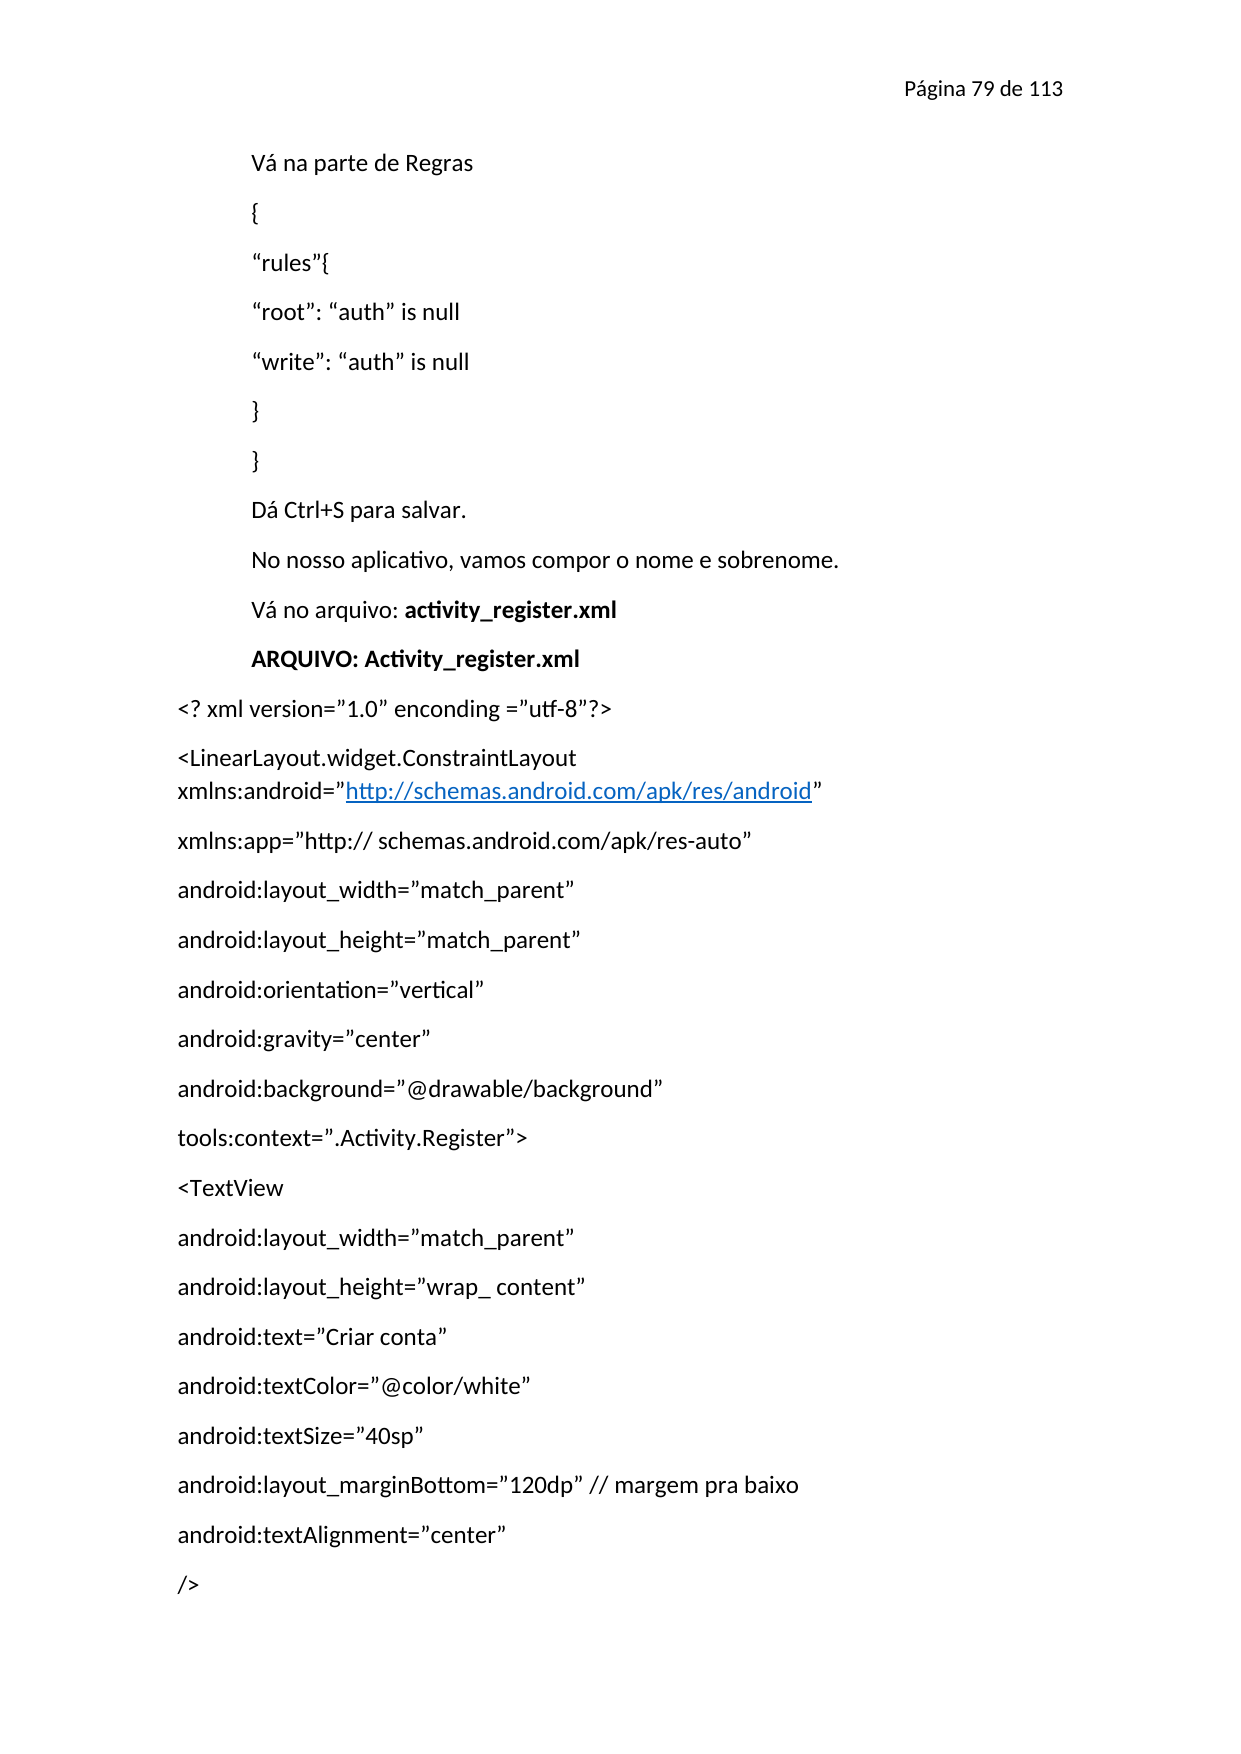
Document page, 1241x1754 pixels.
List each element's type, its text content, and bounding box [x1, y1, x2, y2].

text Vá no arquivo: activity_register.xml [177, 594, 1063, 624]
text android:textSize=”40sp” [177, 1420, 1063, 1451]
text “write”: “auth” is null [177, 346, 1063, 376]
text <? xml version=”1.0” enconding =”utf-8”?> [177, 693, 1063, 723]
text Dá Ctrl+S para salvar. [177, 495, 1063, 525]
text android:layout_width=”match_parent” [177, 875, 1063, 905]
text “rules”{ [177, 247, 1063, 277]
text android:text=”Criar conta” [177, 1321, 1063, 1351]
text android:layout_marginBottom=”120dp” // margem pra baixo [177, 1470, 1063, 1500]
text Vá na parte de Regras [177, 148, 1063, 178]
text android:orientation=”vertical” [177, 974, 1063, 1004]
text ARQUIVO: Activity_register.xml [177, 643, 1063, 674]
text android:textAlignment=”center” [177, 1519, 1063, 1550]
text } [177, 396, 1063, 426]
text /> [177, 1569, 1063, 1599]
text android:layout_height=”wrap_ content” [177, 1271, 1063, 1302]
text { [177, 197, 1063, 228]
text android:background=”@drawable/background” [177, 1073, 1063, 1103]
text xmlns:app=”http:// schemas.android.com/apk/res-auto” [177, 825, 1063, 856]
text android:layout_height=”match_parent” [177, 924, 1063, 955]
text <TextView [177, 1172, 1063, 1203]
text <LinearLayout.widget.ConstraintLayout xmlns:android=”http://schemas.android.com/apk/res/android” [177, 743, 1063, 806]
text android:gravity=”center” [177, 1023, 1063, 1054]
text } [177, 445, 1063, 476]
text No nosso aplicativo, vamos compor o nome e sobrenome. [177, 544, 1063, 575]
text android:textColor=”@color/white” [177, 1371, 1063, 1401]
text tools:context=”.Activity.Register”> [177, 1123, 1063, 1153]
text “root”: “auth” is null [177, 296, 1063, 327]
text android:layout_width=”match_parent” [177, 1222, 1063, 1252]
